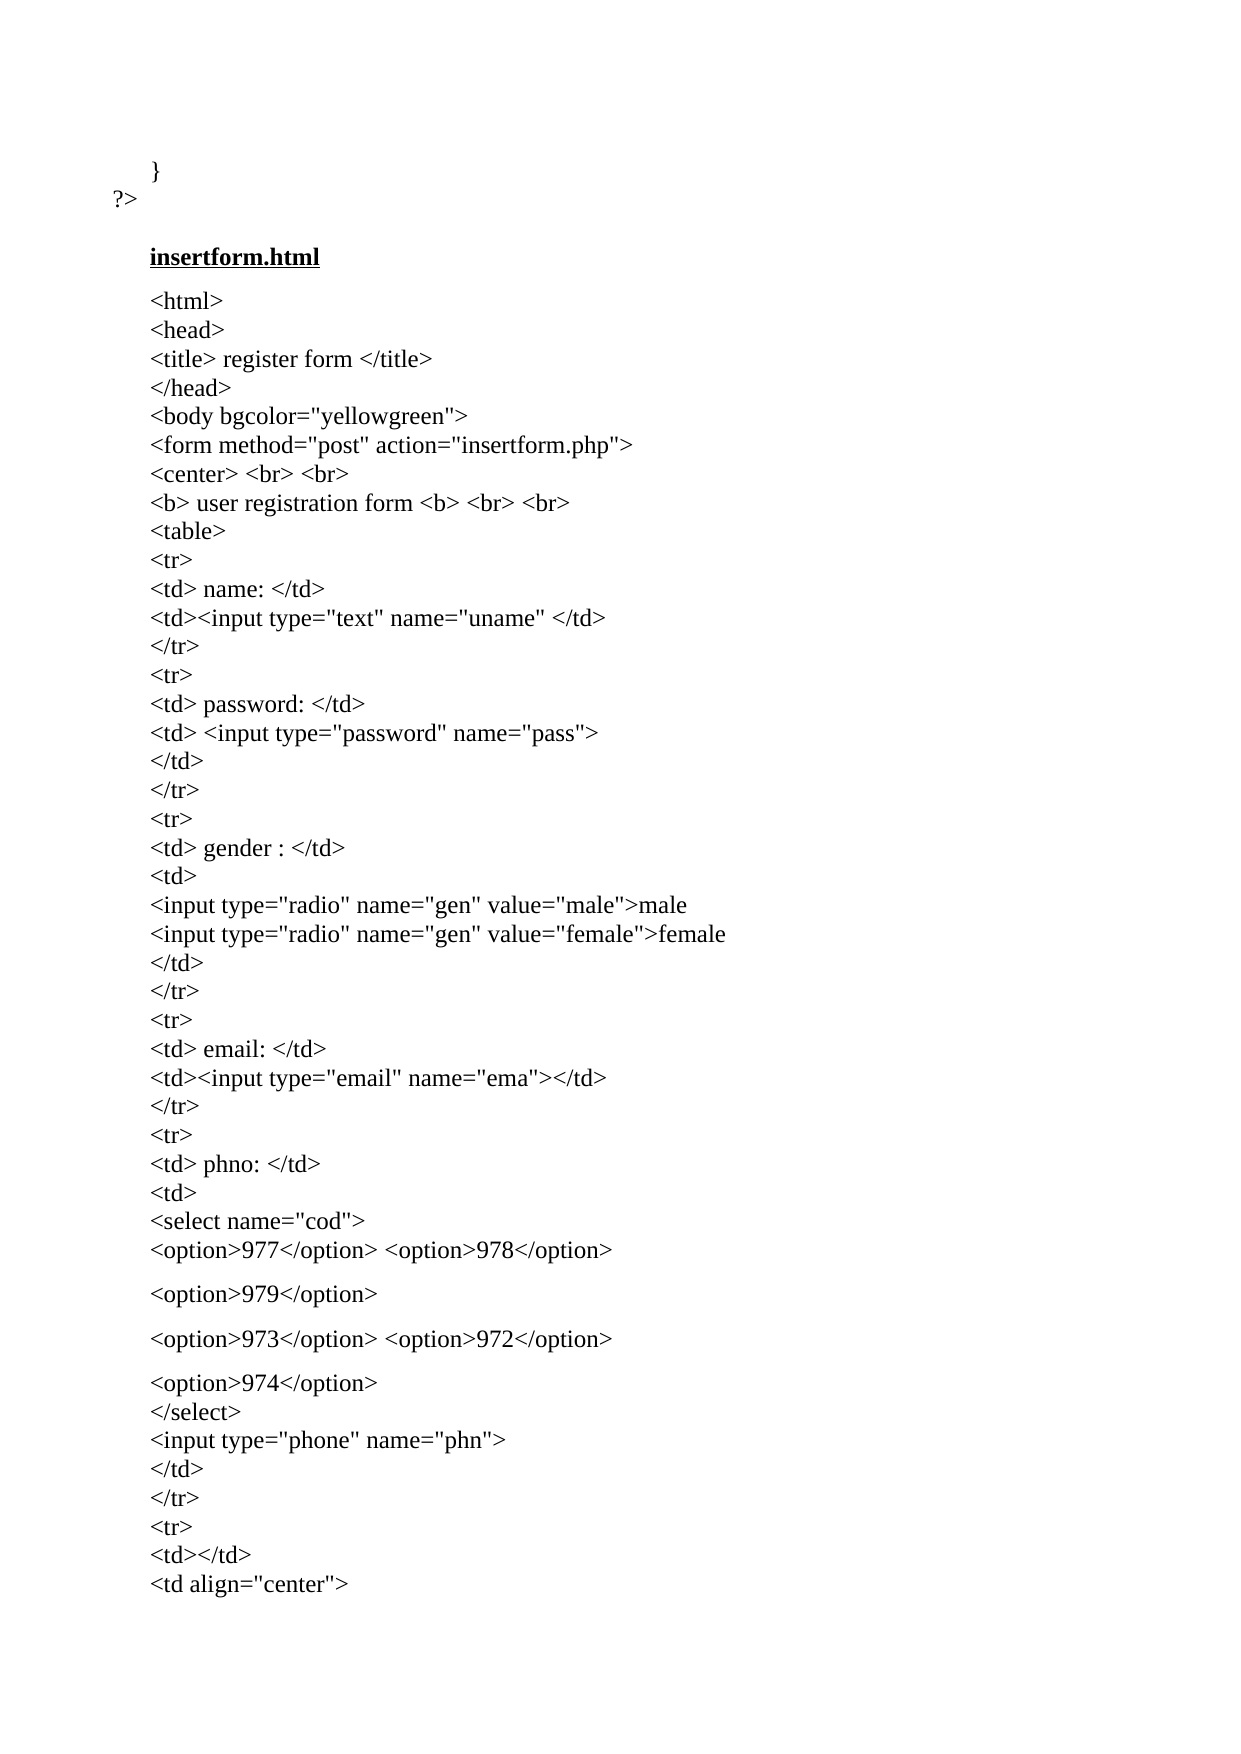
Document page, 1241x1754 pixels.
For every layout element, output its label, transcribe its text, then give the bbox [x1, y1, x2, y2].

text <td> email: </td> [149, 1034, 1090, 1063]
text <input type="radio" name="gen" value="male">male [149, 890, 1090, 919]
text <option>973</option> <option>972</option> [149, 1324, 696, 1353]
text </head> [149, 373, 1090, 401]
text </td> [149, 1454, 1090, 1483]
text </tr> [149, 1483, 1090, 1512]
text </select> [149, 1397, 1090, 1426]
text <tr> [149, 1005, 1090, 1034]
text <td><input type="text" name="uname" </td> [149, 603, 1090, 631]
text </tr> [149, 775, 1090, 804]
text <td> [149, 861, 1090, 890]
text <option>974</option> [149, 1368, 1090, 1397]
text <td align="center"> [149, 1569, 1090, 1598]
text <td> password: </td> [149, 689, 1090, 718]
text <body bgcolor="yellowgreen"> [149, 401, 1090, 430]
text <table> [149, 516, 1090, 545]
text <td> <input type="password" name="pass"> [149, 718, 1090, 746]
text <tr> [149, 545, 1090, 574]
text </tr> [149, 1091, 1090, 1120]
text </tr> [149, 976, 1090, 1005]
text <html> [149, 286, 1090, 315]
text </tr> [149, 631, 1090, 660]
text ?> [112, 184, 1090, 213]
text <title> register form </title> [149, 344, 1090, 373]
text <tr> [149, 804, 1090, 833]
text <center> <br> <br> [149, 459, 1090, 488]
text } [149, 156, 1090, 184]
text <select name="cod"> [149, 1206, 1090, 1235]
text <option>977</option> <option>978</option> <option>979</option> [149, 1235, 696, 1308]
text insertform.html [149, 242, 366, 271]
text <head> [149, 315, 1090, 344]
text <form method="post" action="insertform.php"> [149, 430, 1090, 459]
text <tr> [149, 1512, 1090, 1541]
text </td> [149, 948, 1090, 976]
text </td> [149, 746, 1090, 775]
text <input type="radio" name="gen" value="female">female [149, 919, 1090, 948]
text <td> name: </td> [149, 574, 1090, 603]
text <td> [149, 1178, 1090, 1206]
text <input type="phone" name="phn"> [149, 1426, 1090, 1454]
text <tr> [149, 1120, 1090, 1149]
text <td></td> [149, 1541, 1090, 1569]
text <b> user registration form <b> <br> <br> [149, 488, 1090, 516]
text <td><input type="email" name="ema"></td> [149, 1063, 1090, 1091]
text <td> gender : </td> [149, 833, 1090, 861]
text <tr> [149, 660, 1090, 689]
text <td> phno: </td> [149, 1149, 1090, 1178]
